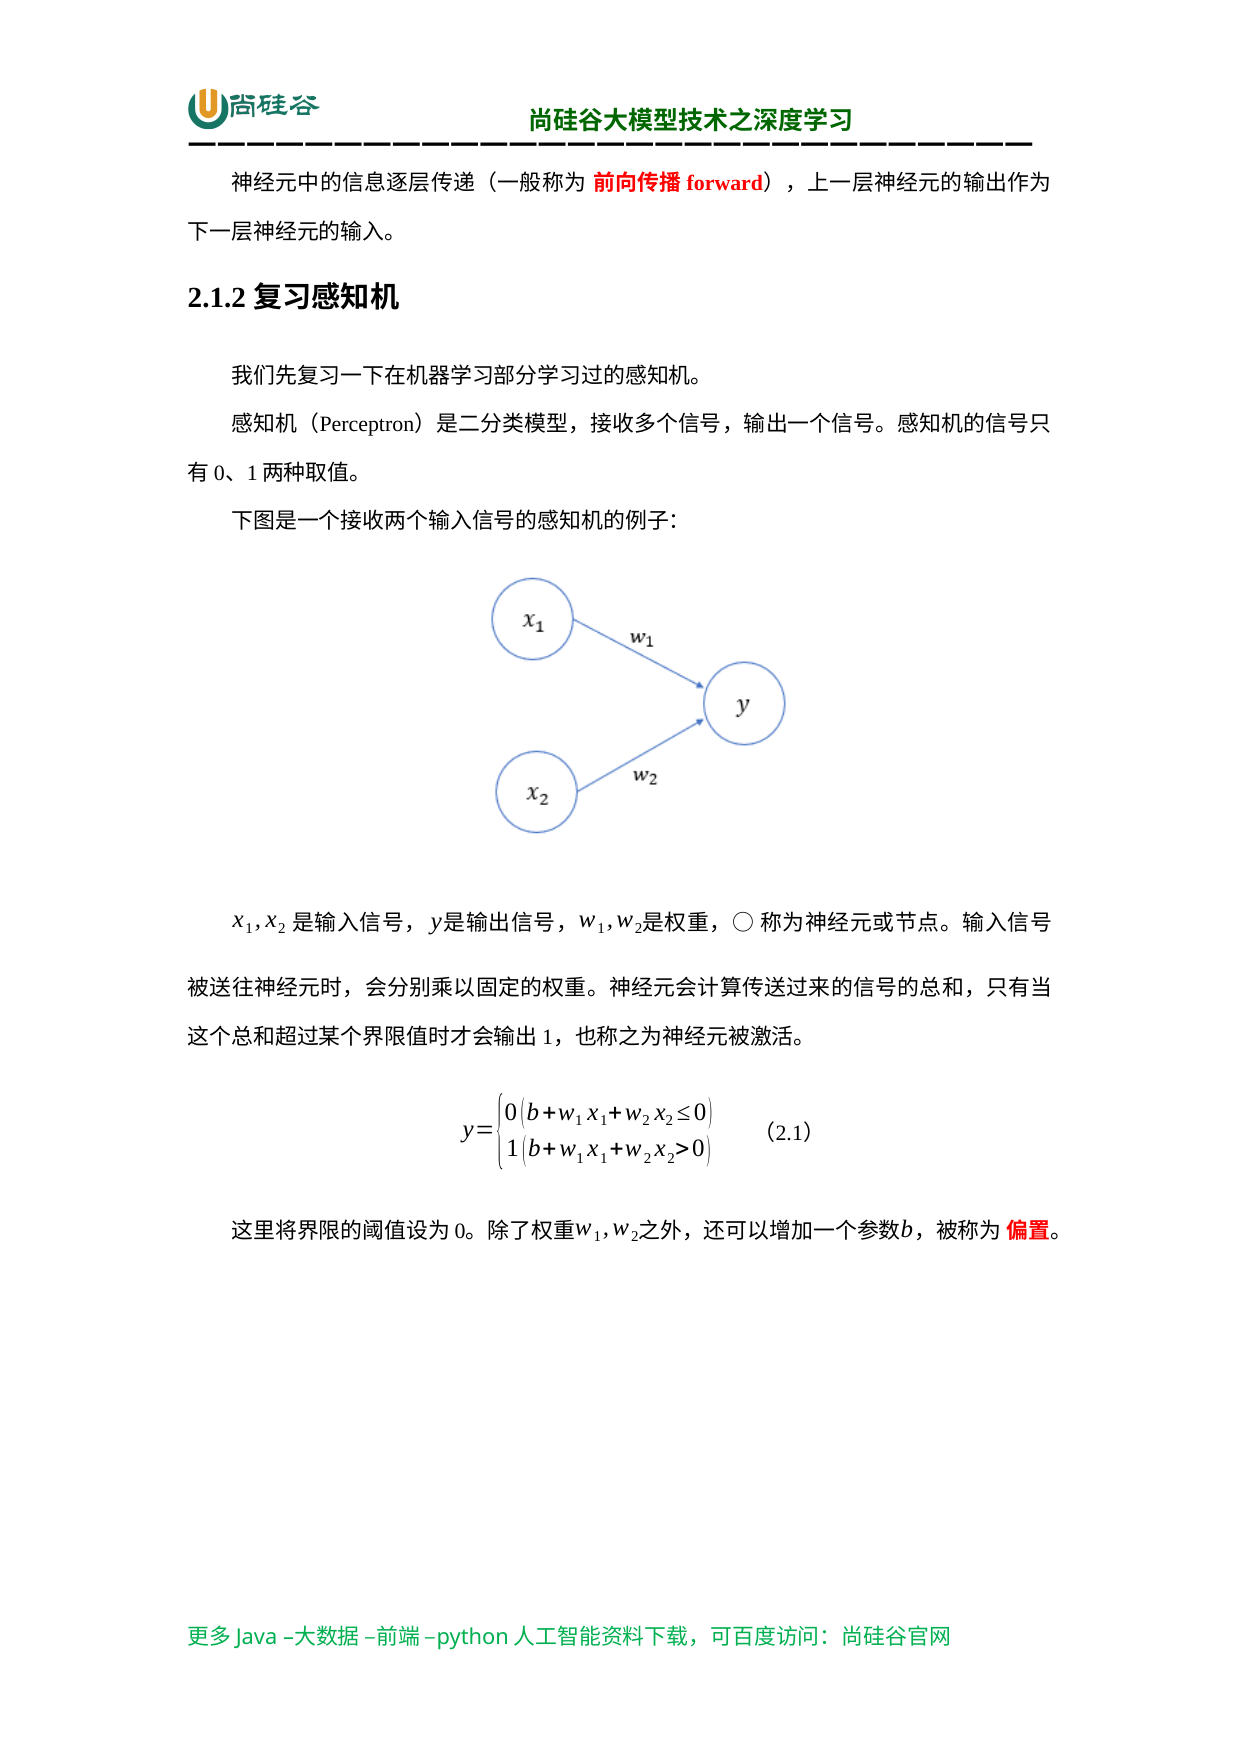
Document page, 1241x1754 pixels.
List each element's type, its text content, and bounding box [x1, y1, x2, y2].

text 下图是一个接收两个输入信号的感知机的例子： [187, 503, 1053, 535]
picture [187, 88, 321, 130]
text 神经元中的信息逐层传递（一般称为 前向传播forward），上一层神经元的输出作为下一层神经元的输入。 [187, 165, 1053, 246]
picture [466, 551, 818, 859]
text 是输入信号，是输出信号，是权重，○ 称为神经元或节点。输入信号被送往神经元时，会分别乘以固定的权重。神经元会计算传送过来的信号的总和，只有当这个总和超过某个界限值时才会输出1，也称之为神经元被激活。 [187, 889, 1053, 1051]
text （2.1） [187, 1083, 1053, 1181]
text 复习感知机 [187, 262, 1053, 327]
text 这里将界限的阈值设为0。除了权重之外，还可以增加一个参数，被称为 偏置。 [187, 1213, 1053, 1245]
text 感知机（Perceptron）是二分类模型，接收多个信号，输出一个信号。感知机的信号只有0、1两种取值。 [187, 406, 1053, 487]
text 我们先复习一下在机器学习部分学习过的感知机。 [187, 357, 1053, 390]
